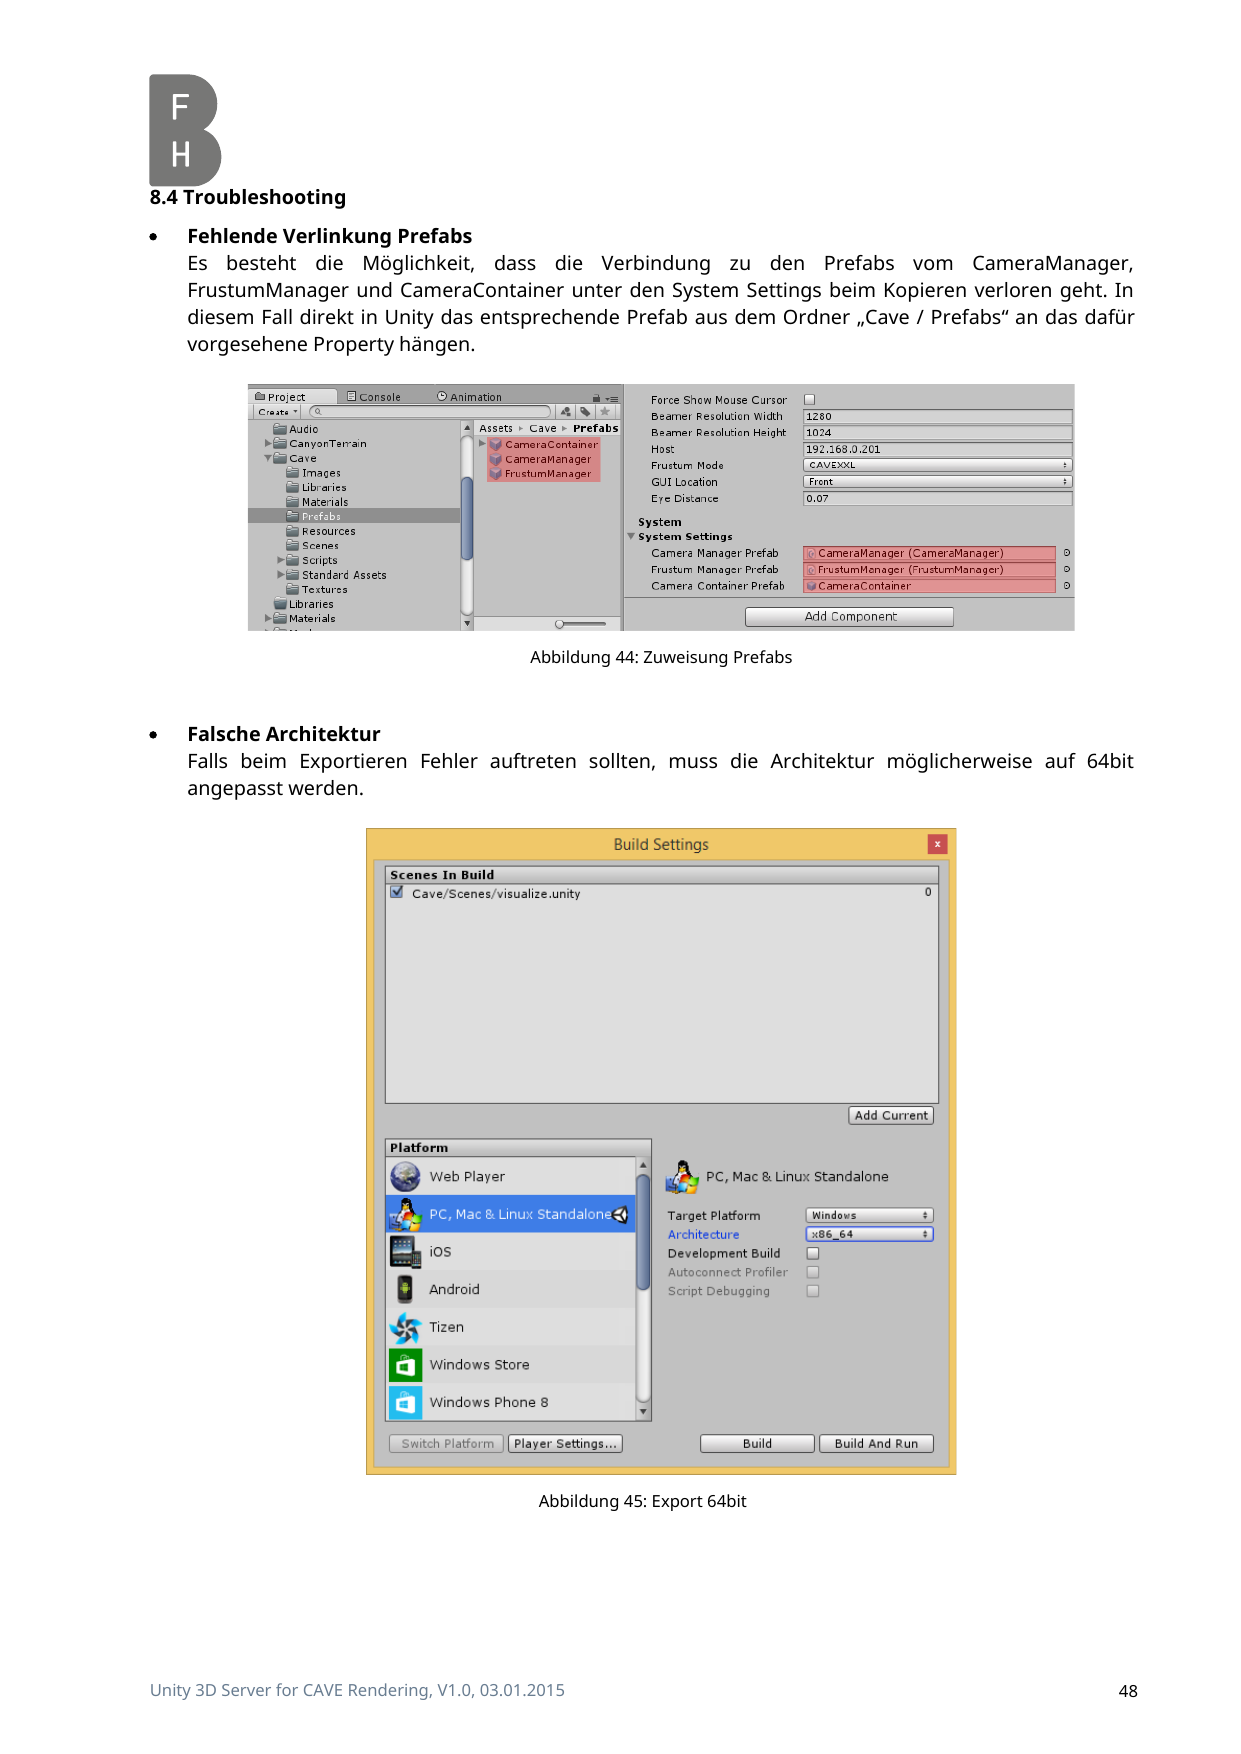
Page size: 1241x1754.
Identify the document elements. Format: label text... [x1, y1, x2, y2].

picture [247, 384, 1075, 631]
text Es besteht die Möglichkeit, dass die Verbindung zu den Prefabs vom CameraManager, FrustumManager und CameraContainer unter den System Settings beim Kopieren verloren geht. In diesem Fall direkt in Unity das entsprechende Prefab aus dem Ordner „Cave / Prefabs“ an das dafür vorgesehene Property hängen. [187, 249, 1136, 357]
picture [366, 828, 957, 1475]
text Abbildung 45: Export 64bit [149, 1487, 1136, 1512]
list Falsche Architektur [149, 721, 1136, 748]
list Fehlende Verlinkung Prefabs [149, 223, 1136, 249]
text Falls beim Exportieren Fehler auftreten sollten, muss die Architektur möglicherweise auf 64bit angepasst werden. [187, 748, 1136, 802]
text Abbildung 44: Zuweisung Prefabs [187, 643, 1136, 669]
subtitle Troubleshooting [149, 183, 1136, 210]
